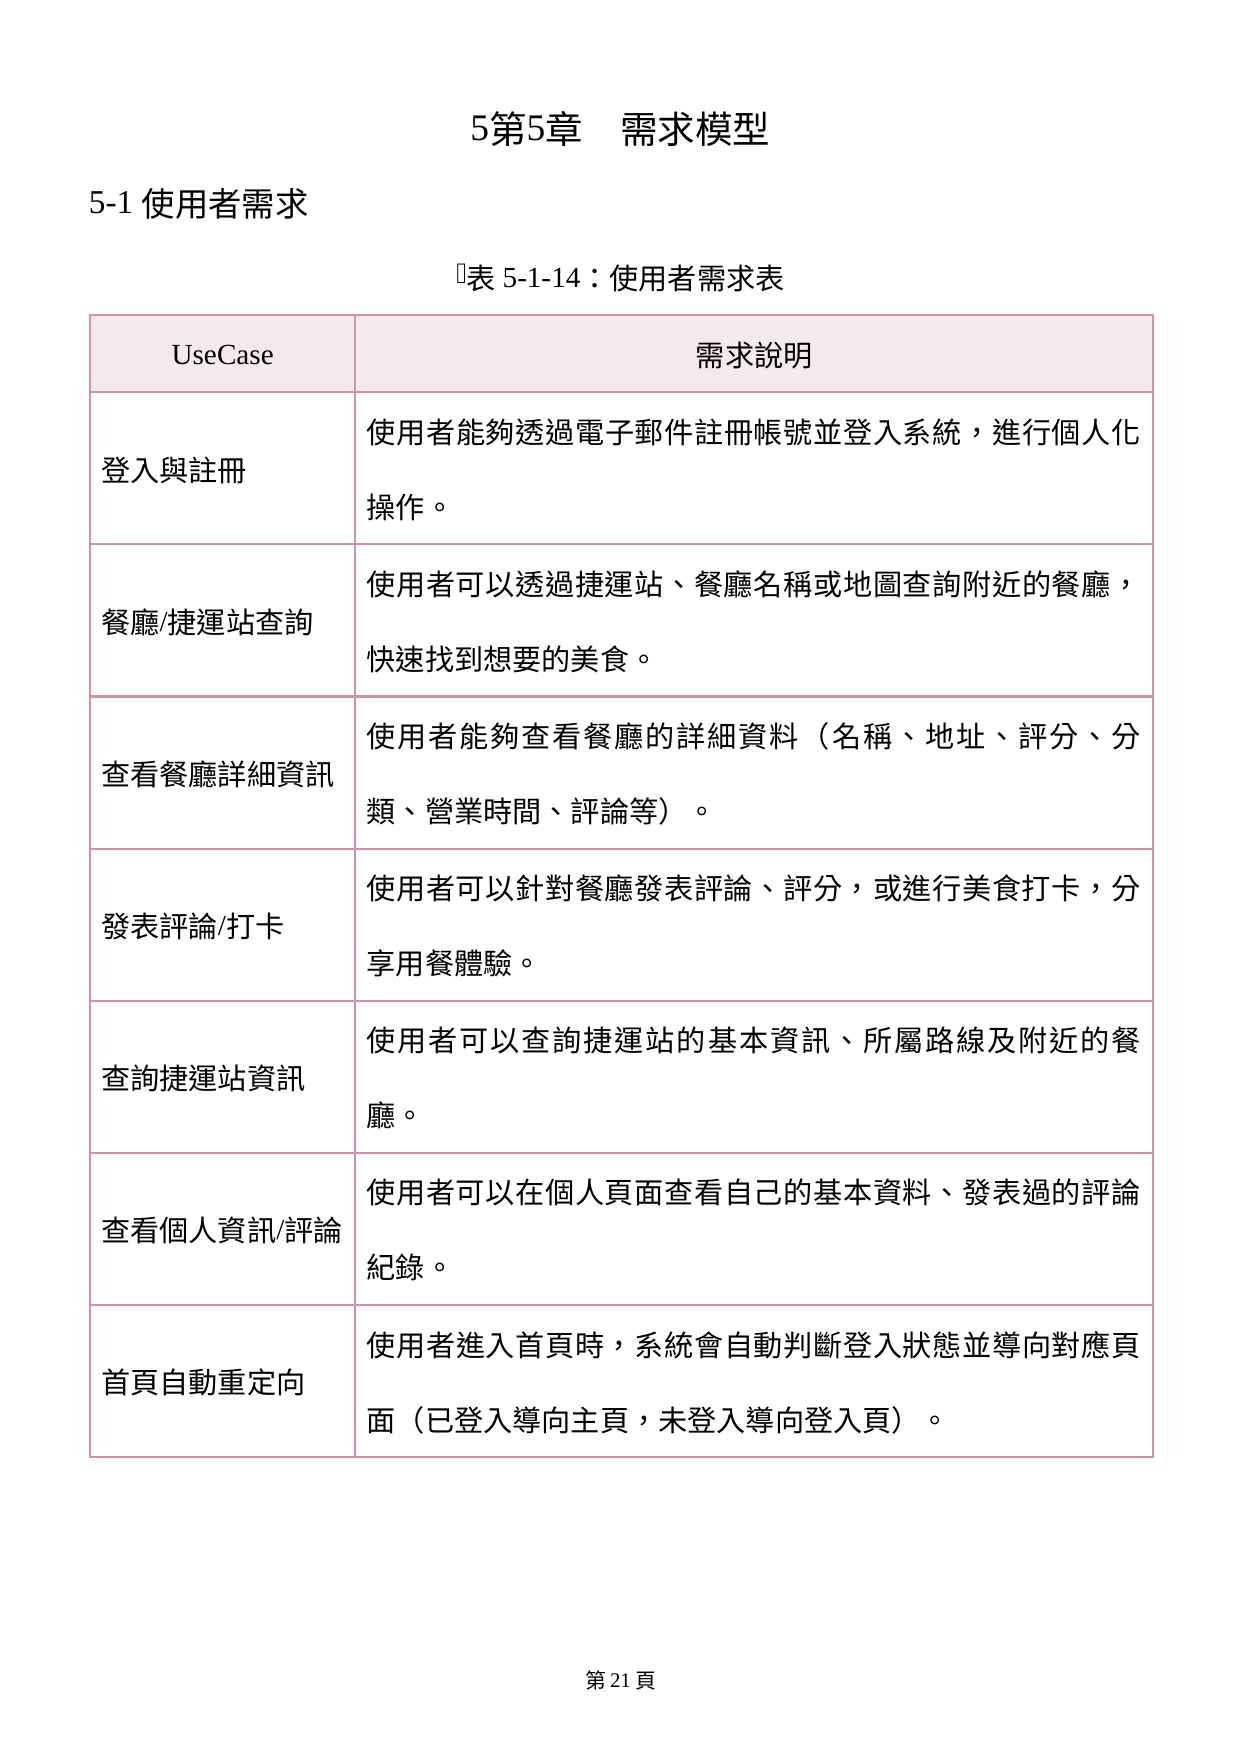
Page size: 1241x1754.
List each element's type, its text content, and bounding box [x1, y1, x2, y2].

table_cell 使用者能夠透過電子郵件註冊帳號並登入系統，進行個人化操作。 [356, 393, 1152, 543]
table_cell 餐廳/捷運站查詢 [91, 545, 354, 695]
table_cell 登入與註冊 [91, 393, 354, 543]
table_cell 使用者進入首頁時，系統會自動判斷登入狀態並導向對應頁面（已登入導向主頁，未登入導向登入頁）。 [356, 1306, 1152, 1456]
table_cell 查看個人資訊/評論 [91, 1154, 354, 1304]
table_cell 發表評論/打卡 [91, 850, 354, 999]
table_cell 首頁自動重定向 [91, 1306, 354, 1456]
subtitle 使用者需求 [89, 164, 1152, 239]
table_cell 查詢捷運站資訊 [91, 1002, 354, 1152]
table_cell 使用者能夠查看餐廳的詳細資料（名稱、地址、評分、分類、營業時間、評論等）。 [356, 698, 1152, 847]
table_cell 使用者可以在個人頁面查看自己的基本資料、發表過的評論紀錄。 [356, 1154, 1152, 1304]
subtitle 第5章 需求模型 [89, 89, 1152, 164]
table_header UseCase [91, 316, 354, 391]
table_cell 使用者可以針對餐廳發表評論、評分，或進行美食打卡，分享用餐體驗。 [356, 850, 1152, 999]
table_cell 查看餐廳詳細資訊 [91, 698, 354, 847]
table_header 需求說明 [356, 316, 1152, 391]
table_cell 使用者可以查詢捷運站的基本資訊、所屬路線及附近的餐廳。 [356, 1002, 1152, 1152]
table_cell 使用者可以透過捷運站、餐廳名稱或地圖查詢附近的餐廳，快速找到想要的美食。 [356, 545, 1152, 695]
